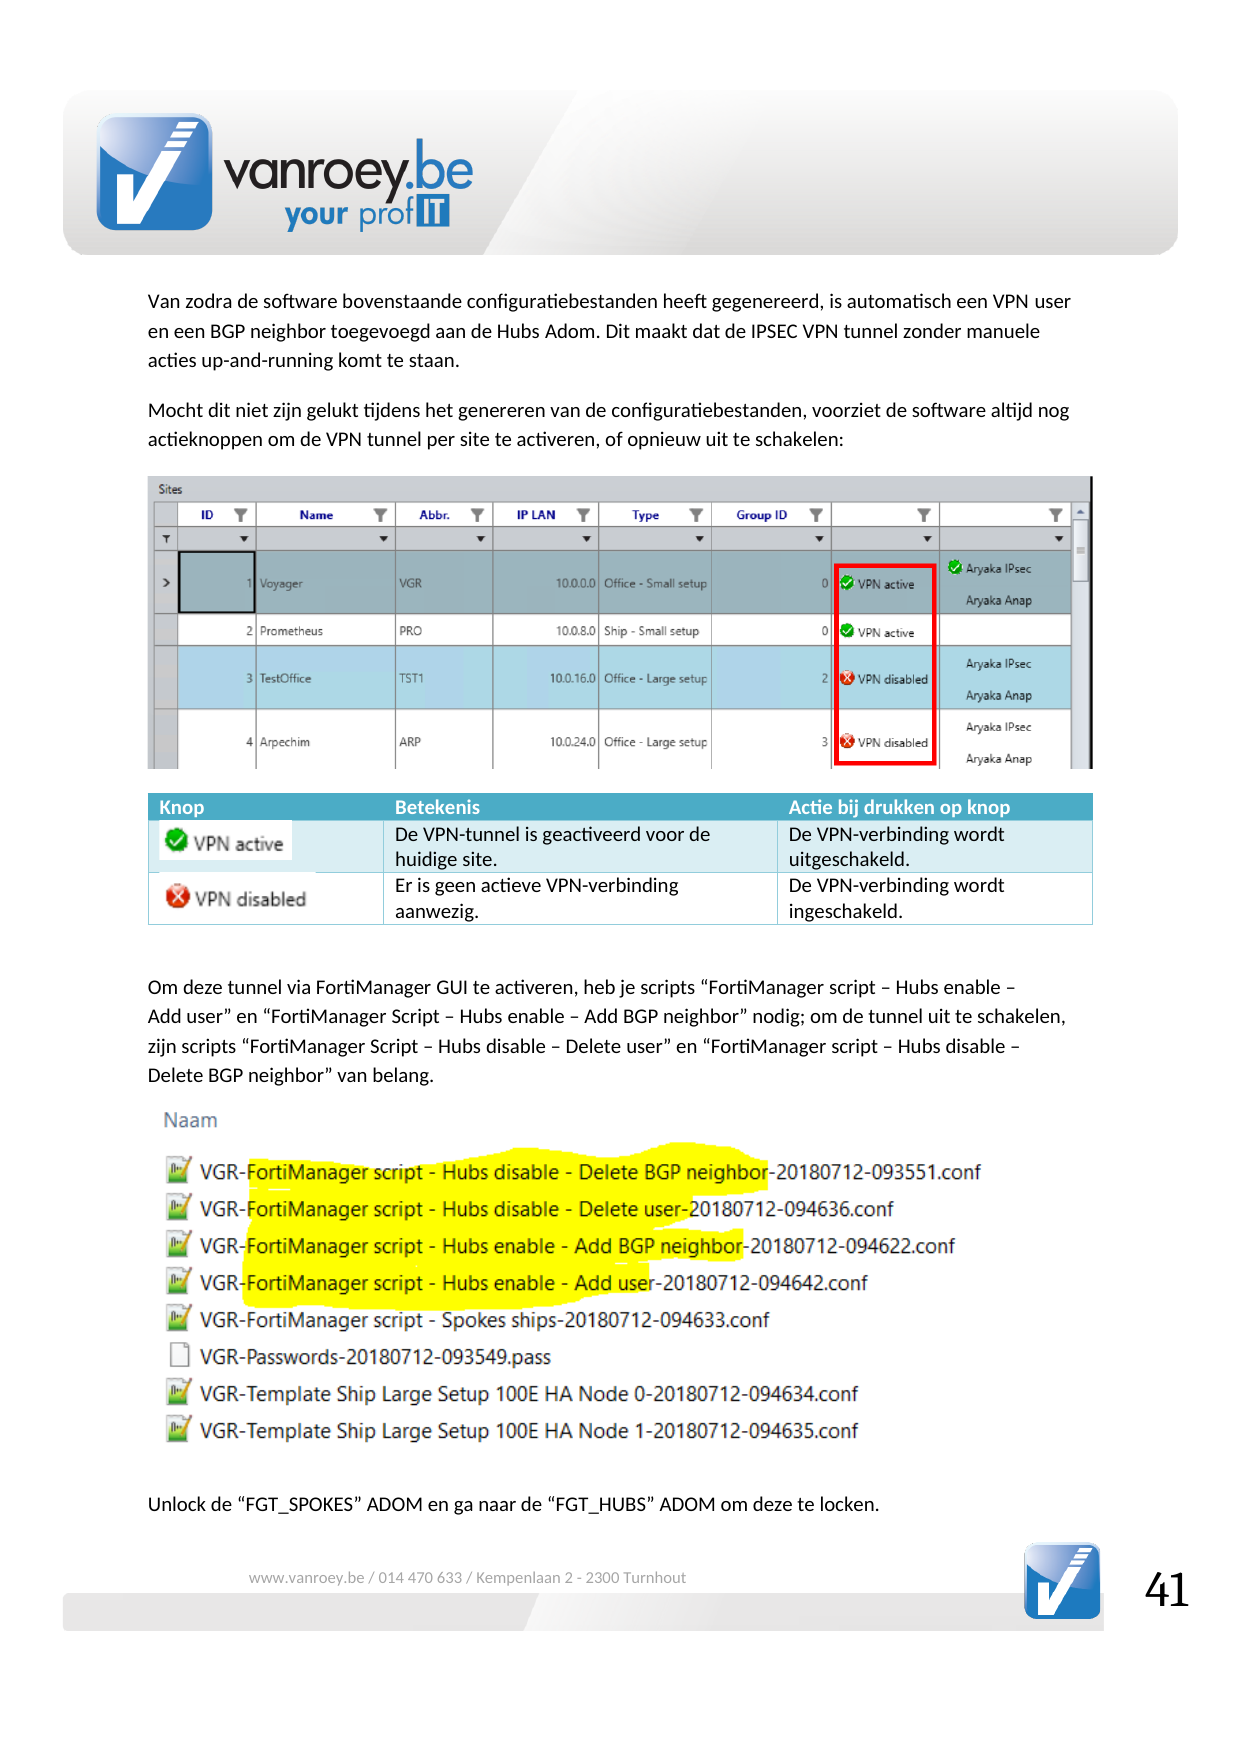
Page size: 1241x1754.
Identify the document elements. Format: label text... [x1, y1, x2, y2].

table_cell De VPN-verbinding wordt ingeschakeld. [778, 873, 1092, 923]
table_cell [149, 873, 383, 923]
table_cell De VPN-tunnel is geactiveerd voor de huidige site. [384, 821, 777, 872]
table_header Betekenis [384, 794, 777, 820]
text Van zodra de software bovenstaande configuratiebestanden heeft gegenereerd, is automatisch een VPN user en een BGP neighbor toegevoegd aan de Hubs Adom. Dit maakt dat de IPSEC VPN tunnel zonder manuele acties up-and-running komt te staan. [148, 289, 1093, 372]
table_cell De VPN-verbinding wordt uitgeschakeld. [778, 821, 1092, 872]
picture [63, 90, 1178, 255]
text Om deze tunnel via FortiManager GUI te activeren, heb je scripts “FortiManager script – Hubs enable – Add user” en “FortiManager Script – Hubs enable – Add BGP neighbor” nodig; om de tunnel uit te schakelen, zijn scripts “FortiManager Script – Hubs disable – Delete user” en “FortiManager script – Hubs disable – Delete BGP neighbor” van belang. [148, 974, 1093, 1087]
text Mocht dit niet zijn gelukt tijdens het genereren van de configuratiebestanden, voorziet de software altijd nog actieknoppen om de VPN tunnel per site te activeren, of opnieuw uit te schakelen: [148, 397, 1093, 452]
picture [147, 1112, 1093, 1467]
table_header Knop [149, 794, 383, 820]
table_cell Er is geen actieve VPN-verbinding aanwezig. [384, 873, 777, 923]
text Unlock de “FGT_SPOKES” ADOM en ga naar de “FGT_HUBS” ADOM om deze te locken. [148, 1491, 1093, 1516]
table_cell [149, 821, 383, 872]
picture [62, 1542, 1103, 1631]
table_header Actie bij drukken op knop [778, 794, 1092, 820]
picture [159, 820, 292, 860]
picture [147, 476, 1093, 769]
picture [159, 872, 316, 918]
